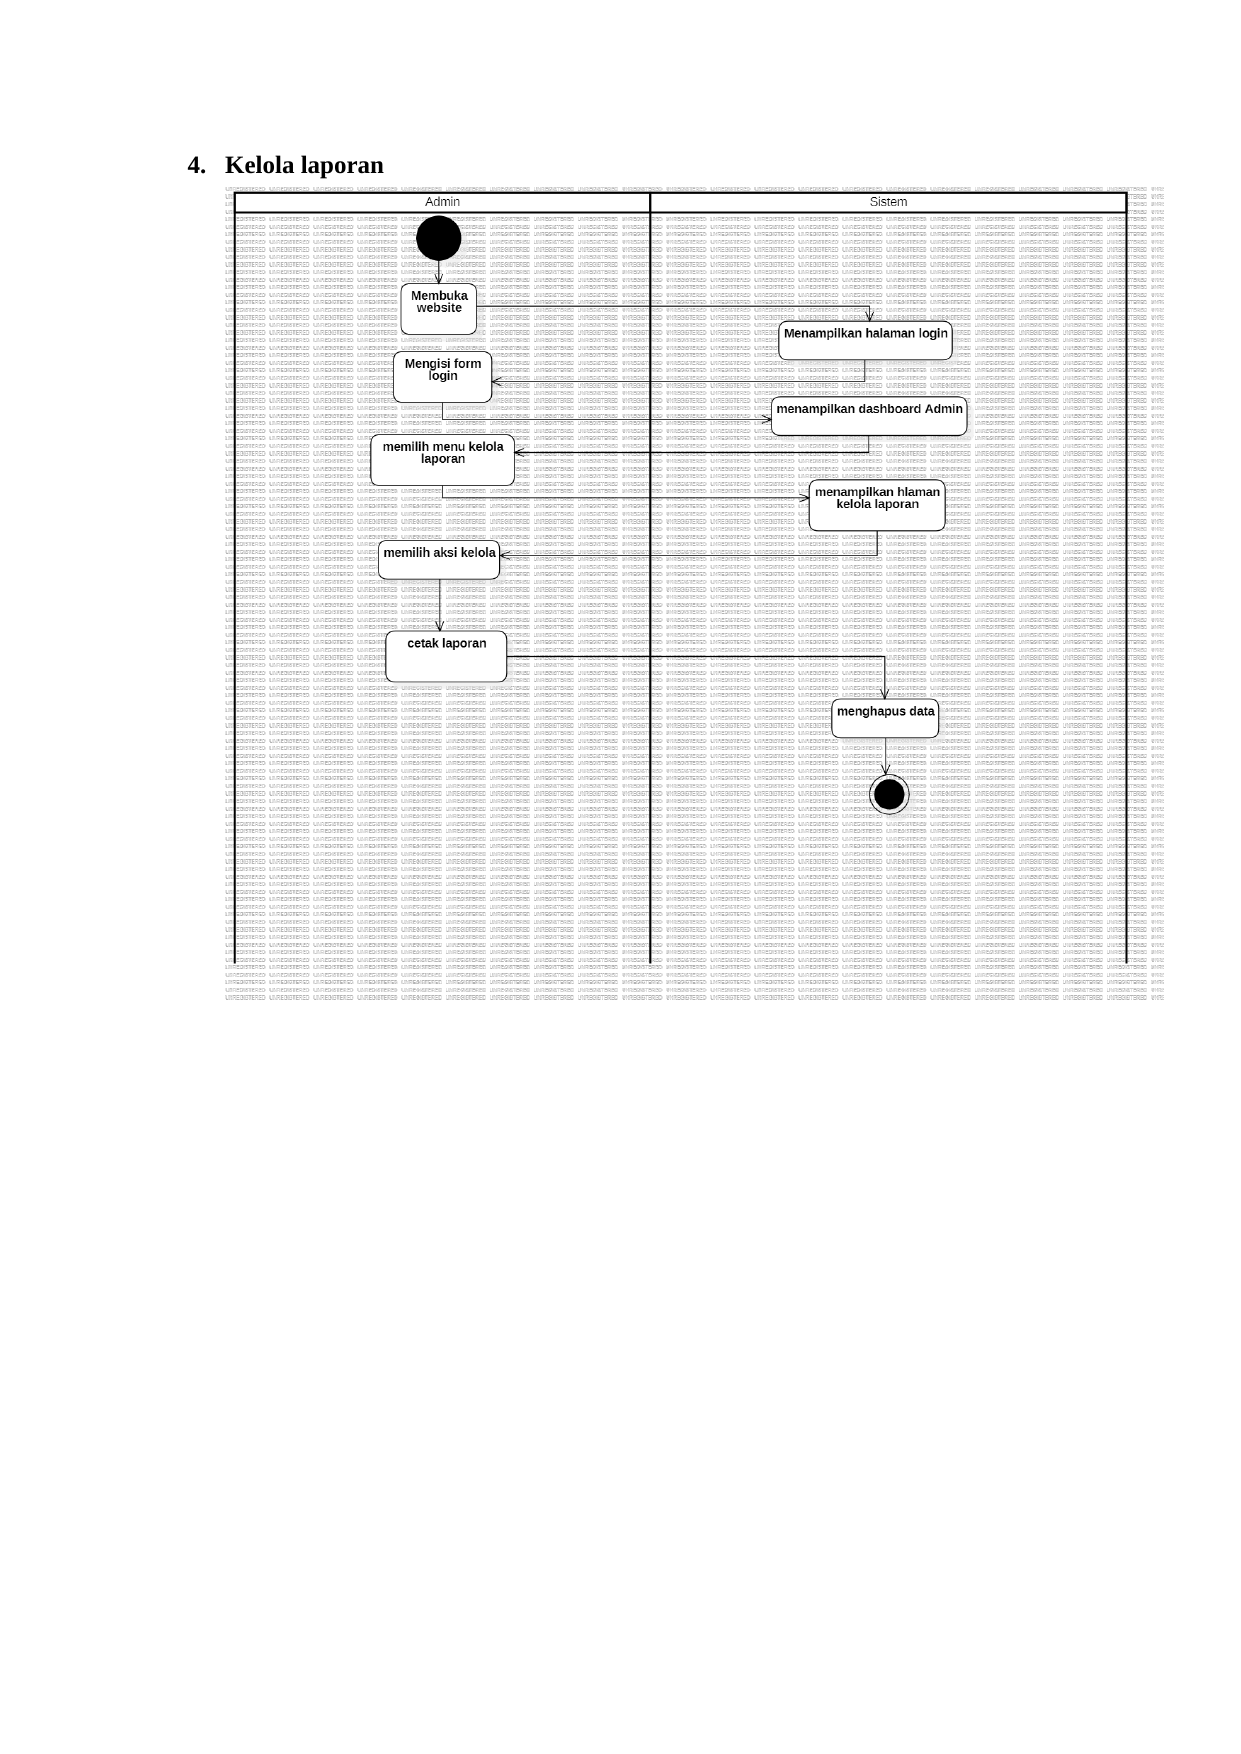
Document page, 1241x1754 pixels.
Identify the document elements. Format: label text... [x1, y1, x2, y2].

picture [225, 183, 1164, 1001]
